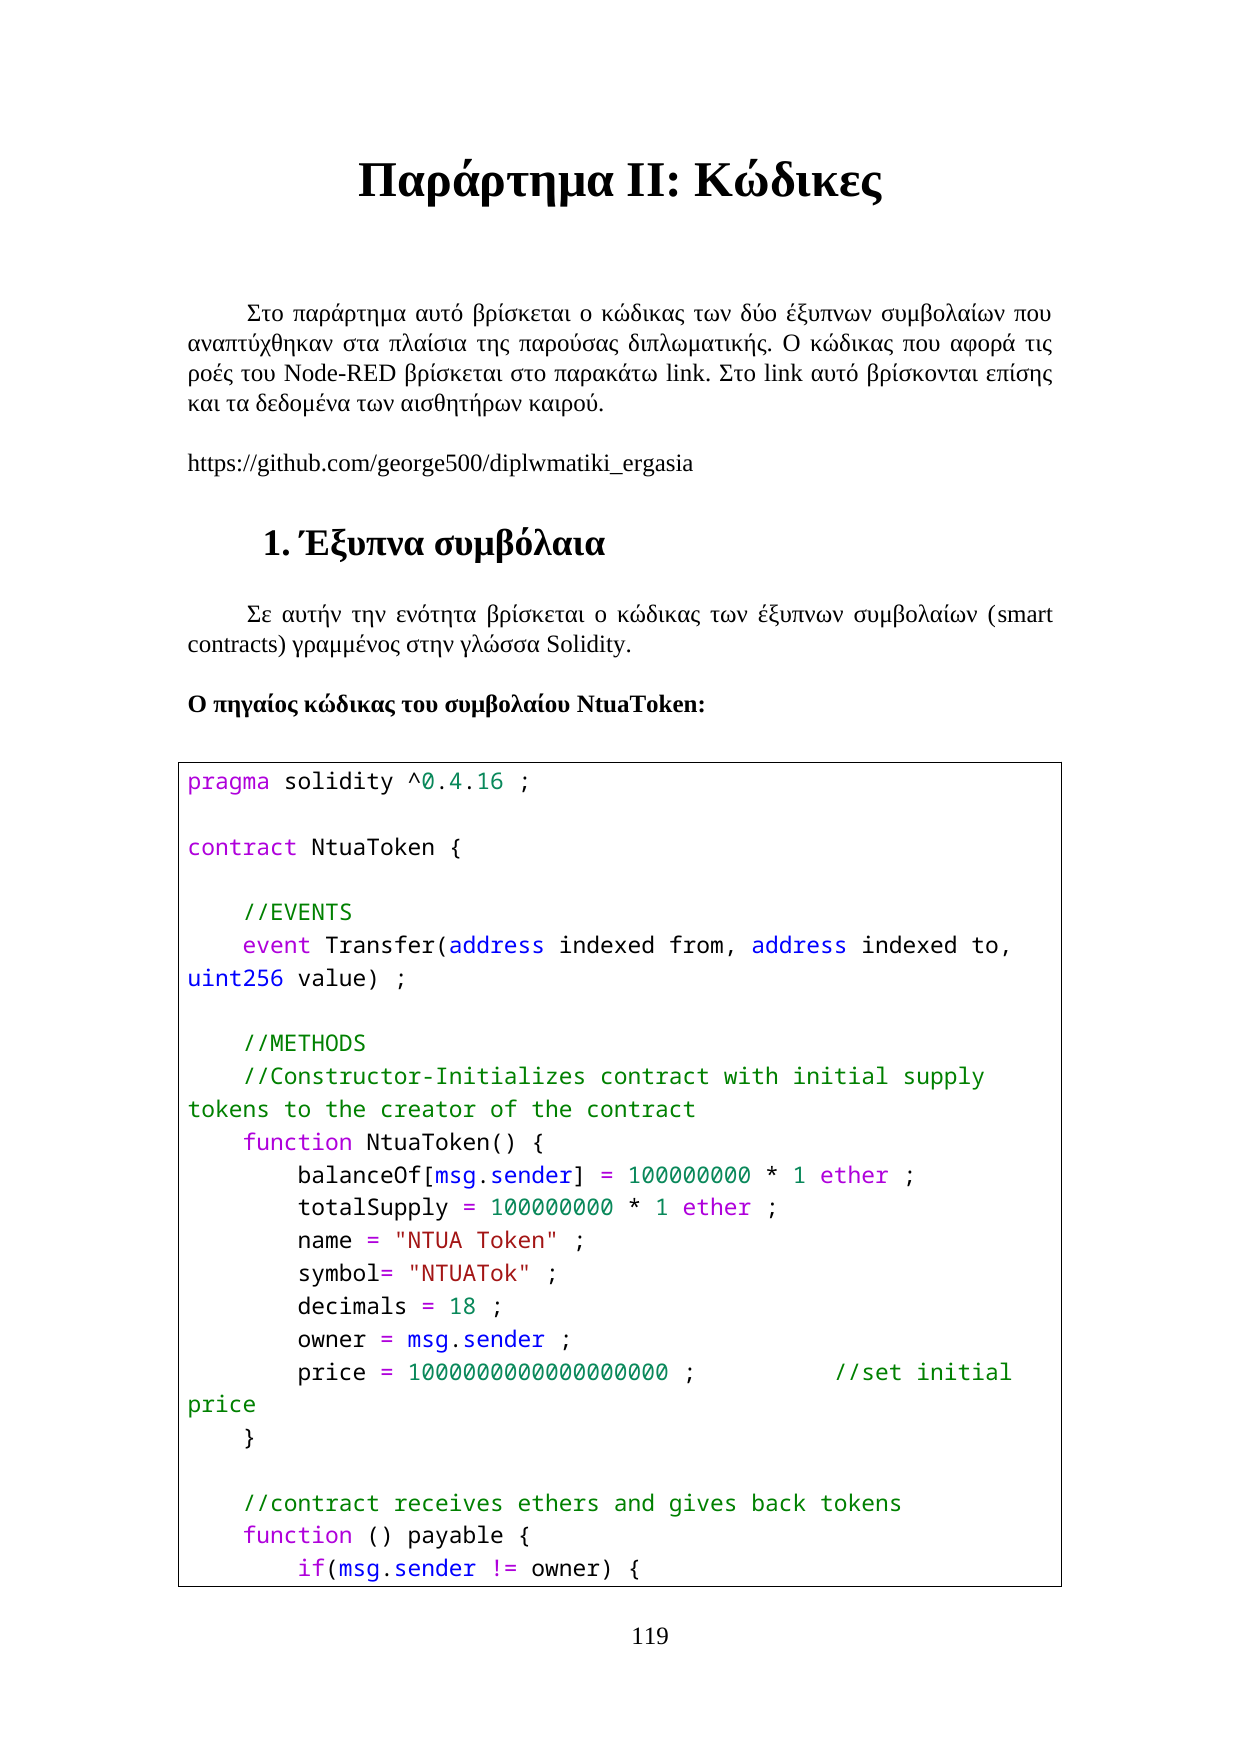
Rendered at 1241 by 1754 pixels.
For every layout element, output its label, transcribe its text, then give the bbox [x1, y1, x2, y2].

text } [179, 1418, 1061, 1452]
text balanceOf[msg.sender] = 100000000 * 1 ether ; [179, 1155, 1061, 1188]
text //EVENTS [179, 893, 1061, 926]
text name = "NTUA Token" ; [179, 1221, 1061, 1254]
text Σε αυτήν την ενότητα βρίσκεται ο κώδικας των έξυπνων συμβολαίων (smart contracts) γραμμένος στην γλώσσα Solidity. [187, 599, 1053, 657]
text totalSupply = 100000000 * 1 ether ; [179, 1188, 1061, 1221]
text owner = msg.sender ; [179, 1319, 1061, 1352]
text //METHODS [179, 1024, 1061, 1057]
text contract NtuaToken { [179, 827, 1061, 862]
text //contract receives ethers and gives back tokens [179, 1483, 1061, 1516]
text function NtuaToken() { [179, 1123, 1061, 1155]
subtitle Έξυπνα συμβόλαια [262, 520, 1053, 563]
text if(msg.sender != owner) { [179, 1549, 1061, 1586]
text event Transfer(address indexed from, address indexed to, uint256 value) ; [179, 926, 1061, 993]
text pragma solidity ^0.4.16 ; [179, 763, 1061, 796]
text //Constructor-Initializes contract with initial supply tokens to the creator of the contract [179, 1057, 1061, 1123]
text function () payable { [179, 1516, 1061, 1549]
subtitle Παράρτημα ΙΙ: Κώδικες [187, 150, 1053, 207]
text decimals = 18 ; [179, 1287, 1061, 1319]
text symbol= "NTUATok" ; [179, 1254, 1061, 1287]
text Ο πηγαίος κώδικας του συμβολαίου NtuaToken: [187, 689, 1053, 718]
text Στο παράρτημα αυτό βρίσκεται ο κώδικας των δύο έξυπνων συμβολαίων που αναπτύχθηκαν στα πλαίσια της παρούσας διπλωματικής. Ο κώδικας που αφορά τις ροές του Node-RED βρίσκεται στο παρακάτω link. Στο link αυτό βρίσκονται επίσης και τα δεδομένα των αισθητήρων καιρού. [187, 298, 1053, 417]
text price = 1000000000000000000 ; //set initial price [179, 1352, 1061, 1418]
text https://github.com/george500/diplwmatiki_ergasia [187, 448, 1053, 477]
